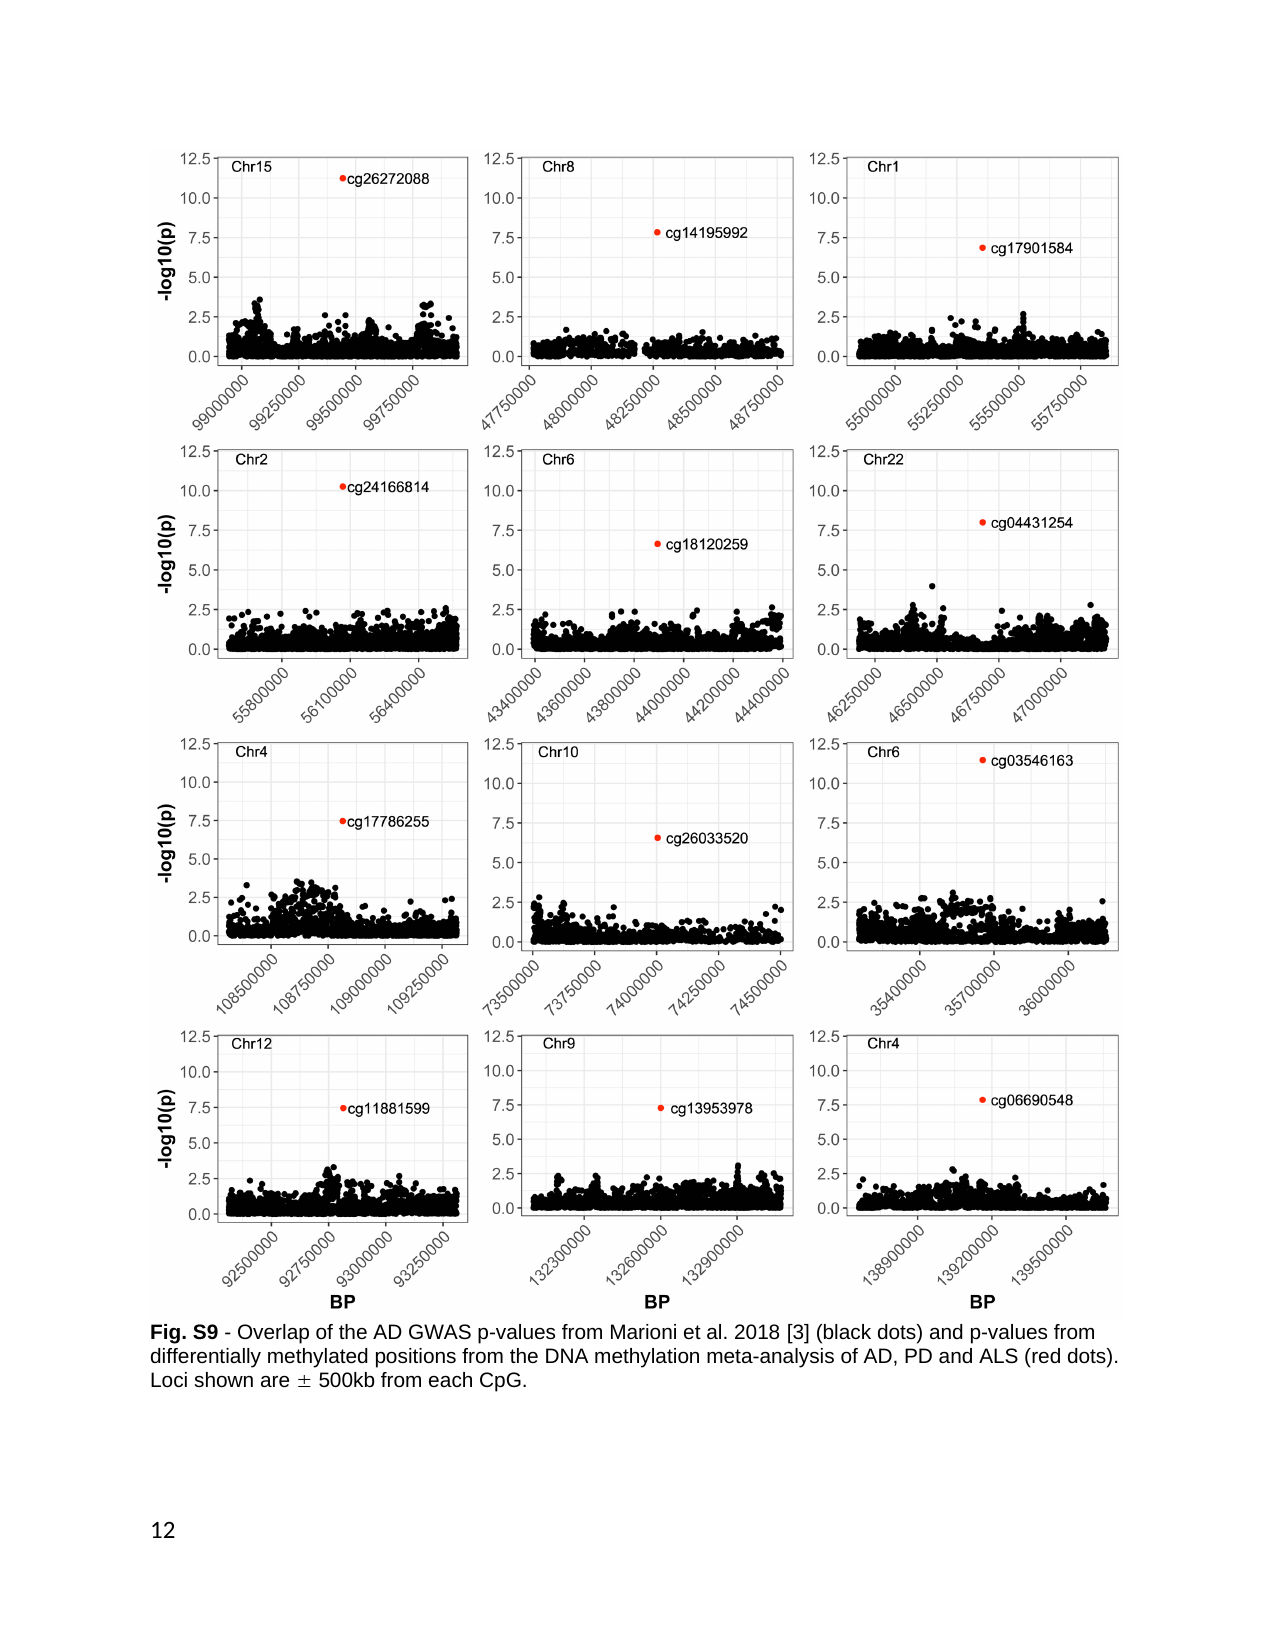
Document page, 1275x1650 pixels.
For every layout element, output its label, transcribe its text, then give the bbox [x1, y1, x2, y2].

text Fig. S9 - Overlap of the AD GWAS p-values from Marioni et al. 2018 [3] (black dots) and p-values from differentially methylated positions from the DNA methylation meta-analysis of AD, PD and ALS (red dots). Loci shown are 500kb from each CpG. [150, 1320, 1125, 1392]
picture [150, 150, 1125, 1320]
